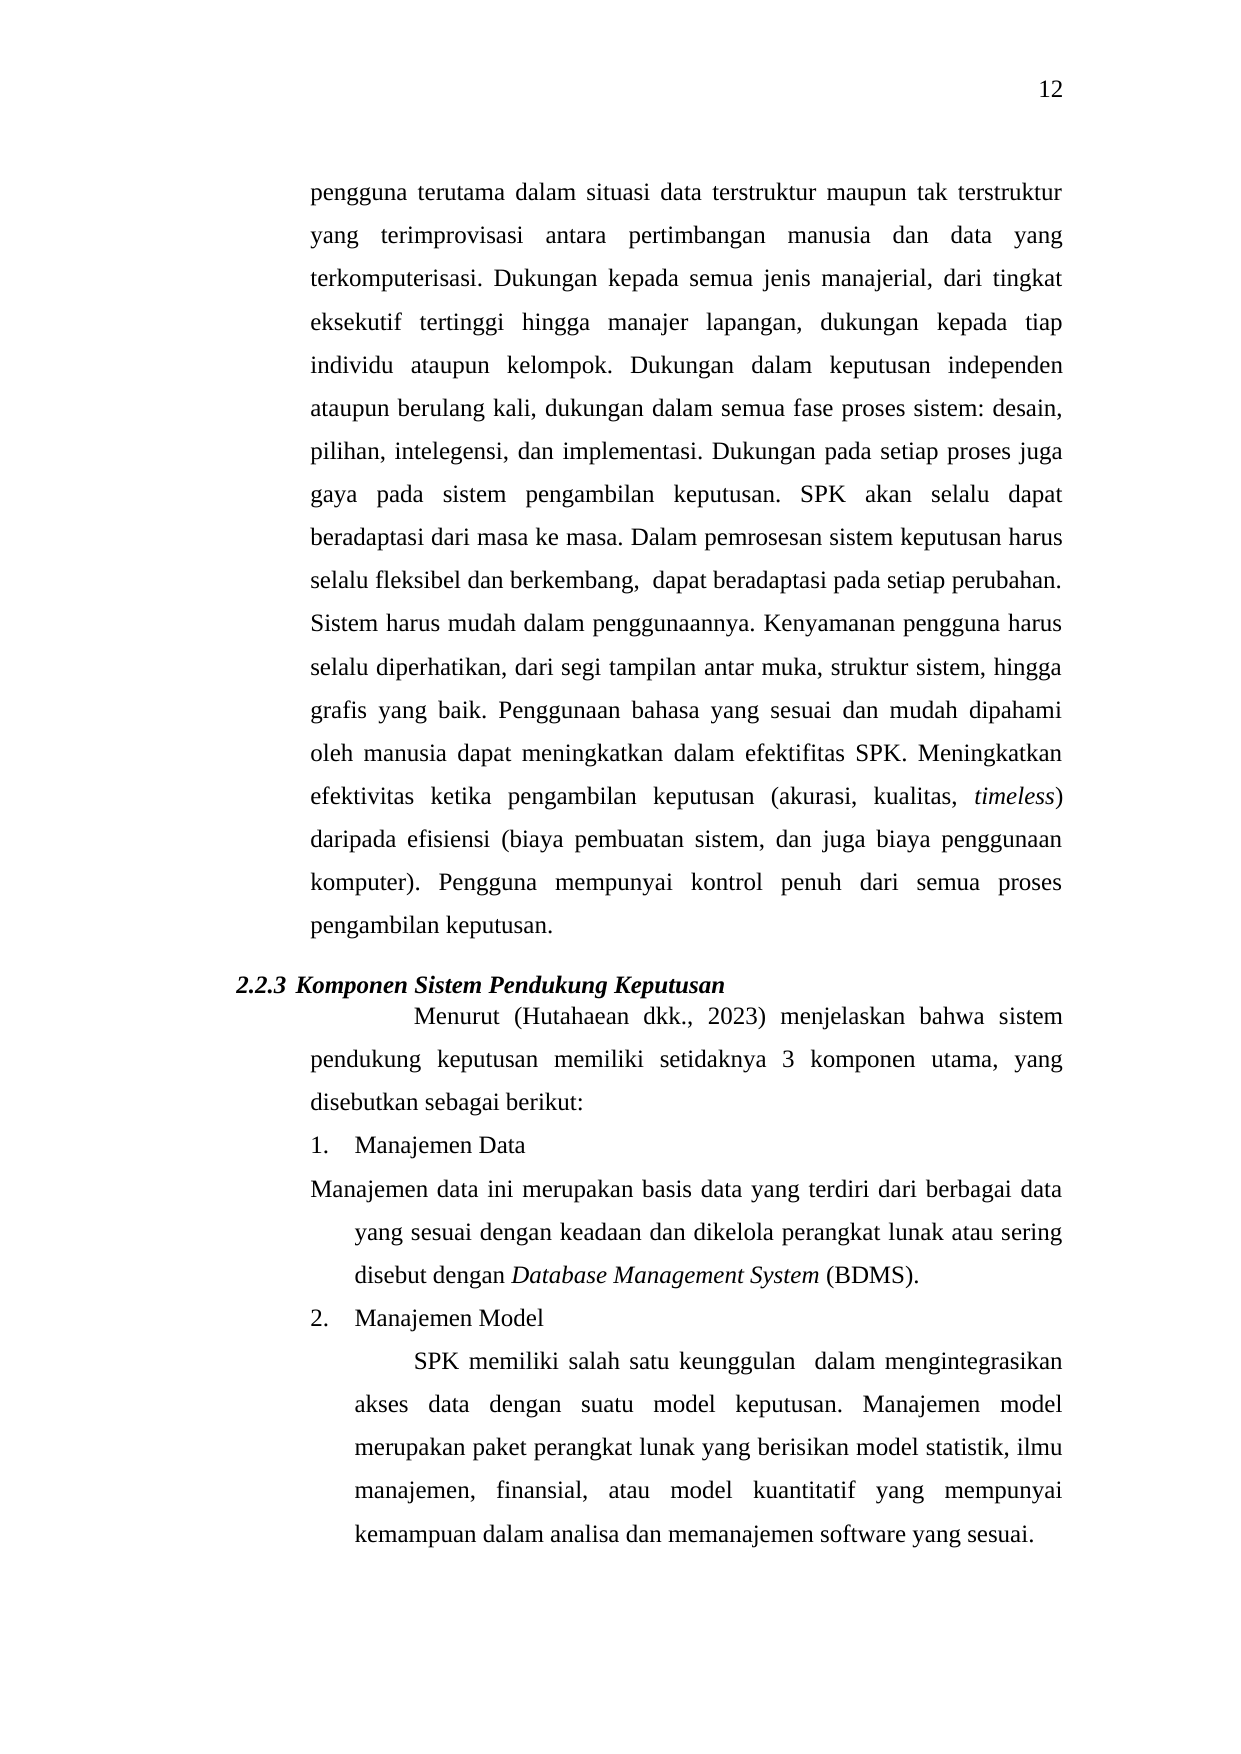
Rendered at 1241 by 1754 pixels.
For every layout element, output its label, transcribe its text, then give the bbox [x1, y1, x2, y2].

list Manajemen Model [310, 1303, 1063, 1332]
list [310, 177, 1063, 939]
list SPK memiliki salah satu keunggulan dalam mengintegrasikan akses data dengan suatu model keputusan. Manajemen model merupakan paket perangkat lunak yang berisikan model statistik, ilmu manajemen, finansial, atau model kuantitatif yang mempunyai kemampuan dalam analisa dan memanajemen software yang sesuai. [354, 1346, 1063, 1547]
list Menurut menjelaskan bahwa sistem pendukung keputusan memiliki setidaknya 3 komponen utama, yang disebutkan sebagai berikut: [310, 1001, 1063, 1116]
list Manajemen data ini merupakan basis data yang terdiri dari berbagai data yang sesuai dengan keadaan dan dikelola perangkat lunak atau sering disebut dengan Database Management System (BDMS). [310, 1174, 1063, 1289]
list Manajemen Data [310, 1131, 1063, 1159]
subtitle Komponen Sistem Pendukung Keputusan [236, 970, 1063, 999]
